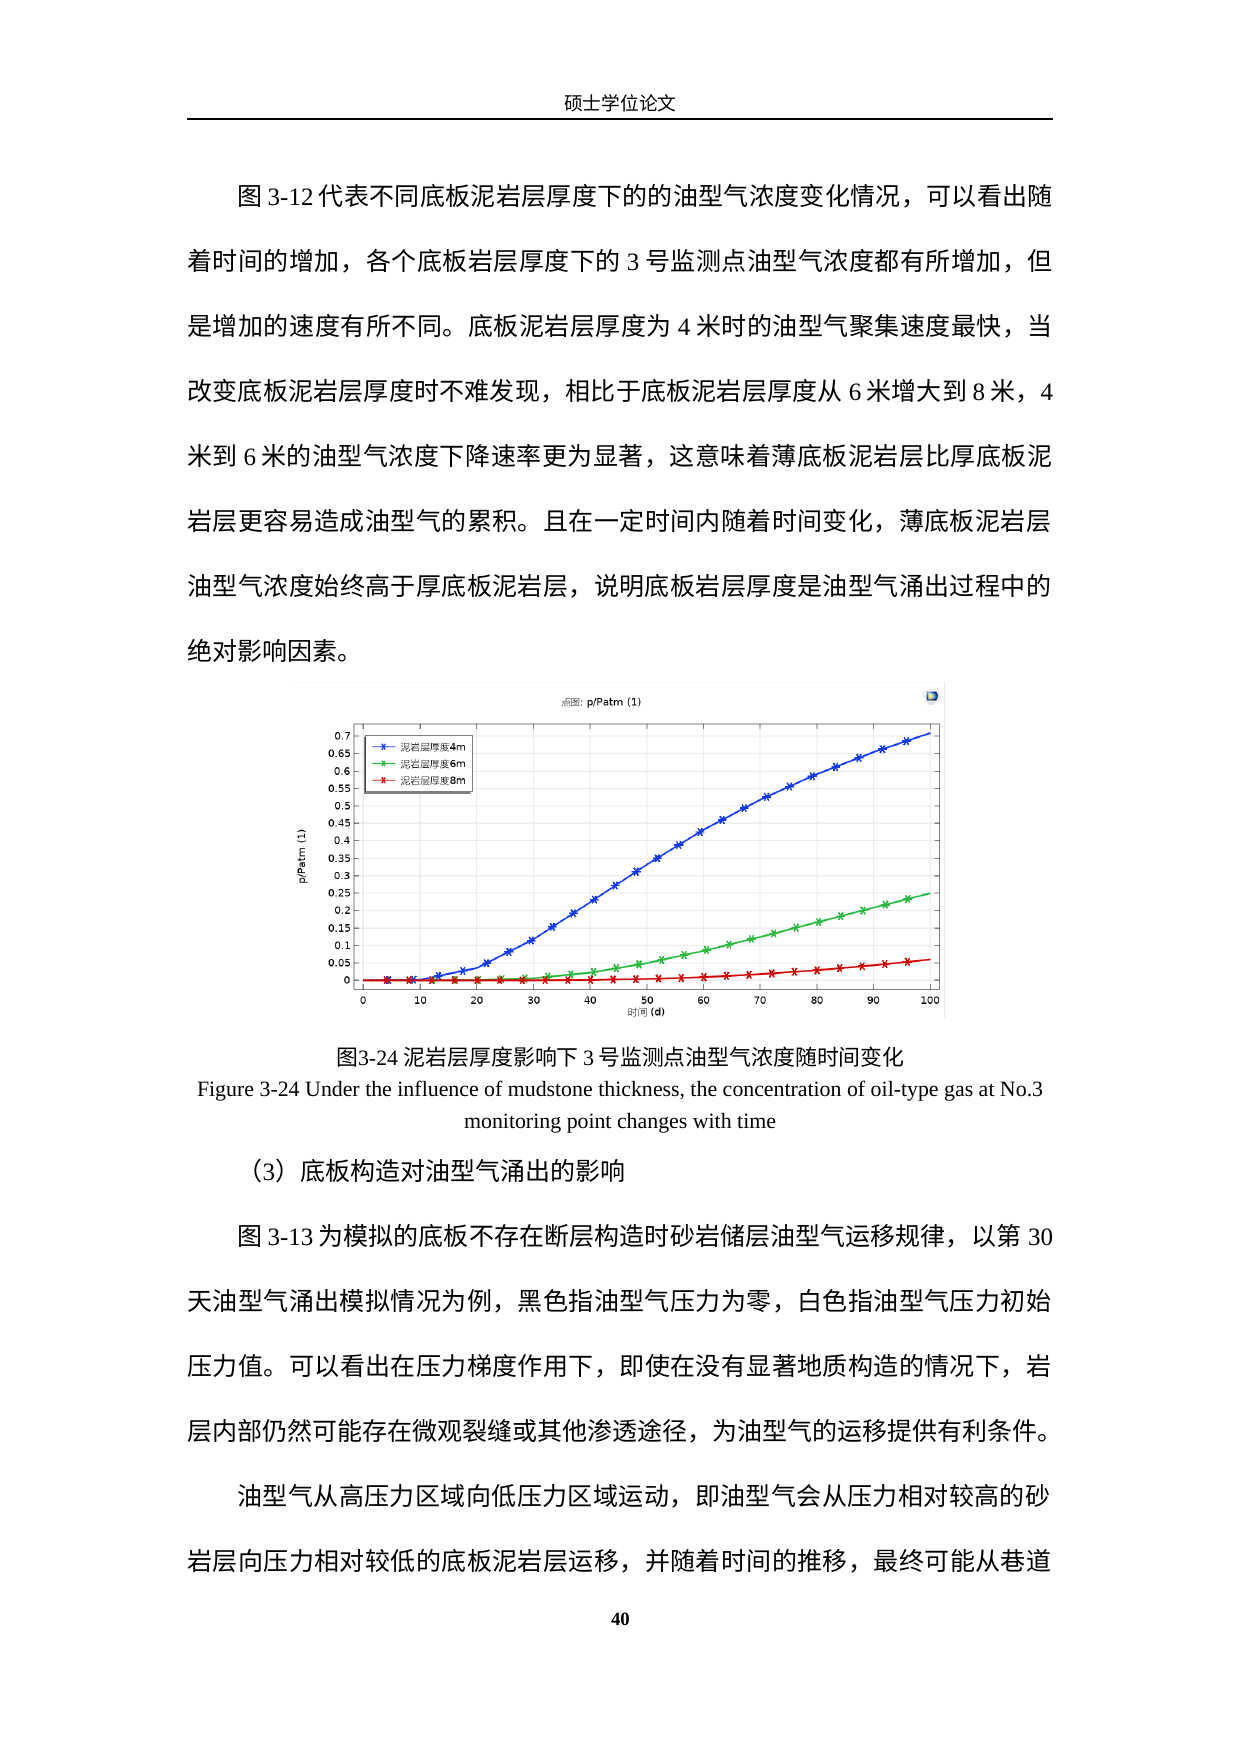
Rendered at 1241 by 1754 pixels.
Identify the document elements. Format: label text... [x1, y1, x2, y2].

text 图3-12代表不同底板泥岩层厚度下的的油型气浓度变化情况，可以看出随着时间的增加，各个底板岩层厚度下的3号监测点油型气浓度都有所增加，但是增加的速度有所不同。底板泥岩层厚度为4米时的油型气聚集速度最快，当改变底板泥岩层厚度时不难发现，相比于底板泥岩层厚度从6米增大到8米，4米到6米的油型气浓度下降速率更为显著，这意味着薄底板泥岩层比厚底板泥岩层更容易造成油型气的累积。且在一定时间内随着时间变化，薄底板泥岩层油型气浓度始终高于厚底板泥岩层，说明底板岩层厚度是油型气涌出过程中的绝对影响因素。 [187, 162, 1053, 682]
text 图-12 泥岩层厚度影响下3号监测点油型气浓度随时间变化 [187, 1039, 1053, 1072]
text 图3-13为模拟的底板不存在断层构造时砂岩储层油型气运移规律，以第30天油型气涌出模拟情况为例，黑色指油型气压力为零，白色指油型气压力初始压力值。可以看出在压力梯度作用下，即使在没有显著地质构造的情况下，岩层内部仍然可能存在微观裂缝或其他渗透途径，为油型气的运移提供有利条件。 [187, 1202, 1053, 1462]
text Figure - Under the influence of mudstone thickness, the concentration of oil-type gas at No.3 monitoring point changes with time [187, 1072, 1053, 1137]
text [187, 1462, 1053, 1592]
text （3）底板构造对油型气涌出的影响 [187, 1137, 1053, 1202]
picture [295, 682, 945, 1018]
